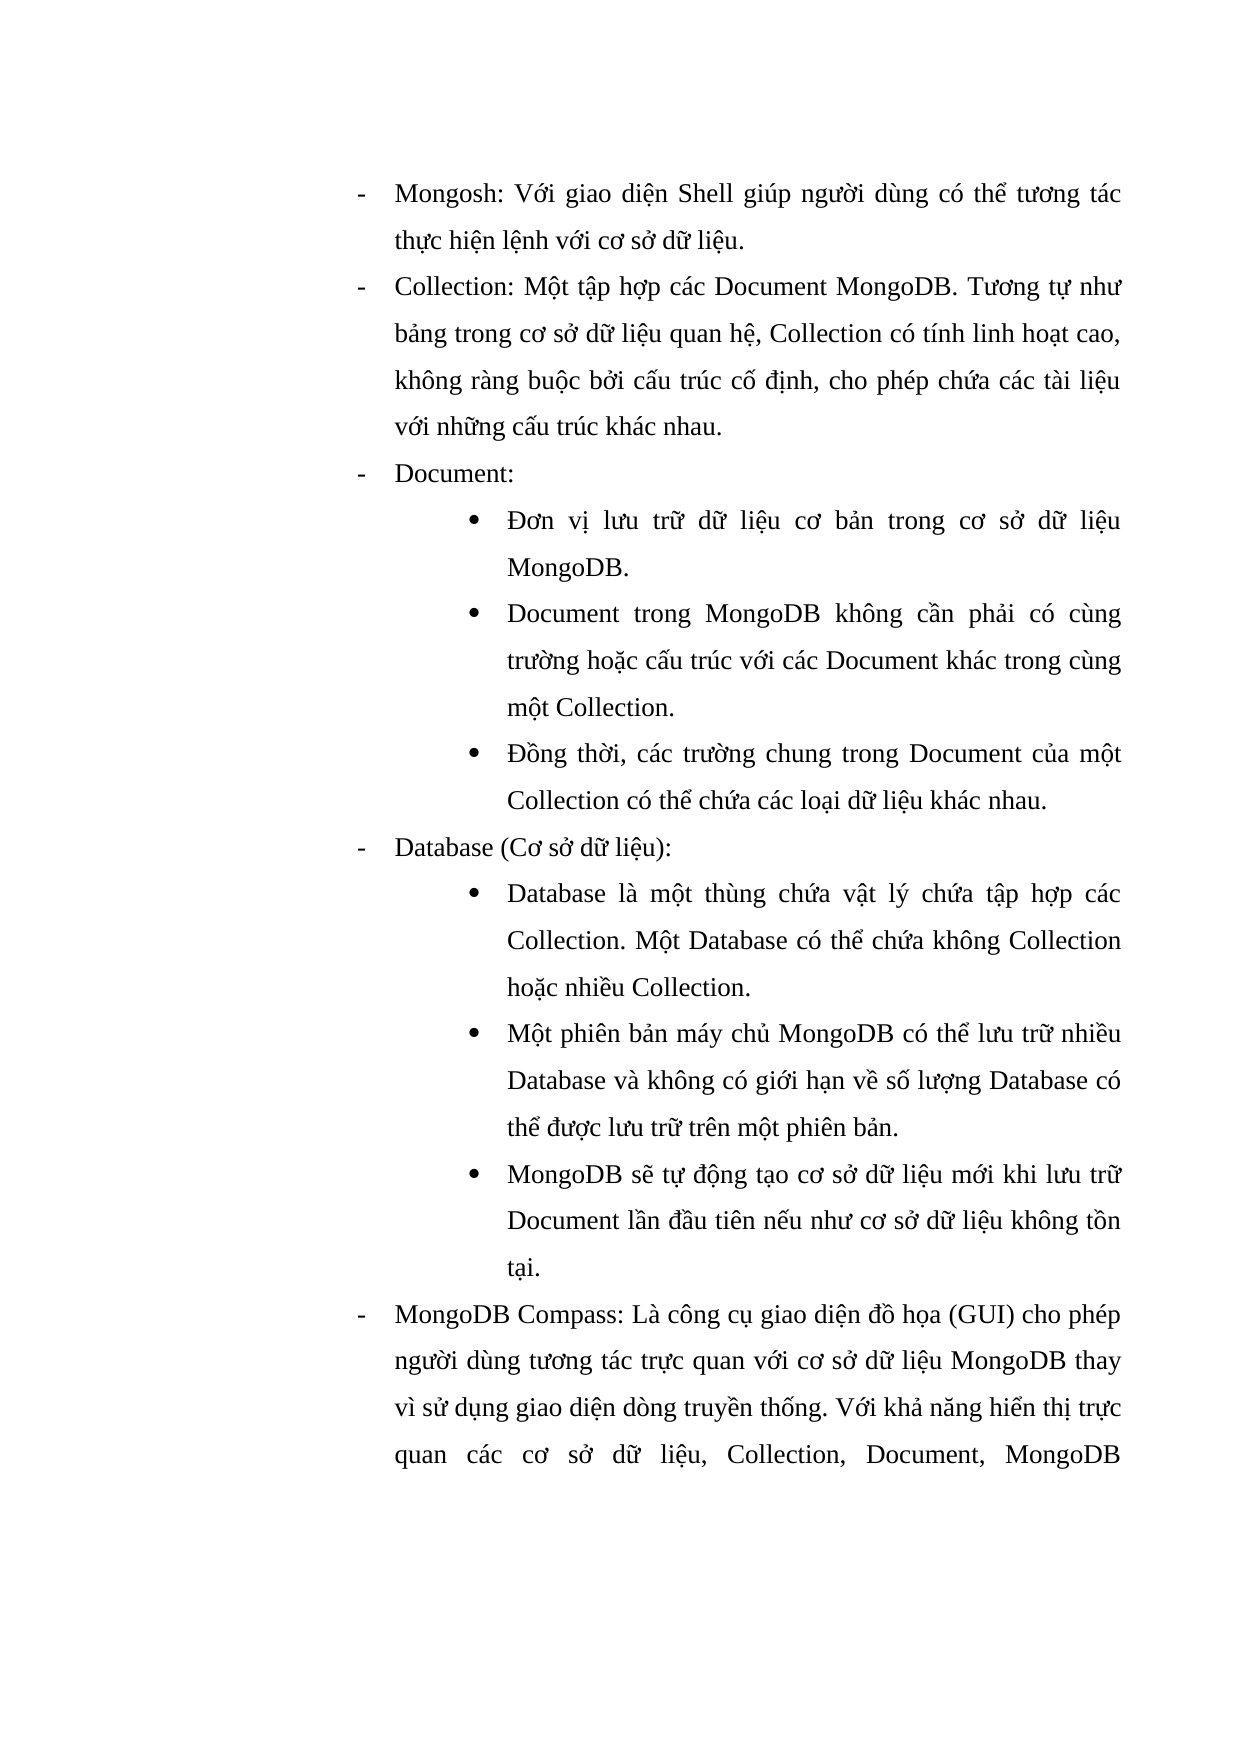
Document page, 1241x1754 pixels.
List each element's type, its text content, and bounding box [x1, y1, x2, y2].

list Database (Cơ sở dữ liệu): [357, 831, 1122, 862]
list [357, 1298, 1122, 1469]
list Đơn vị lưu trữ dữ liệu cơ bản trong cơ sở dữ liệu MongoDB. [469, 504, 1122, 582]
list Đồng thời, các trường chung trong Document của một Collection có thể chứa các loại dữ liệu khác nhau. [469, 737, 1122, 815]
list Mongosh: Với giao diện Shell giúp người dùng có thể tương tác thực hiện lệnh với cơ sở dữ liệu. [357, 177, 1122, 255]
list Database là một thùng chứa vật lý chứa tập hợp các Collection. Một Database có thể chứa không Collection hoặc nhiều Collection. [469, 877, 1122, 1002]
list Document: [357, 457, 1122, 488]
list Collection: Một tập hợp các Document MongoDB. Tương tự như bảng trong cơ sở dữ liệu quan hệ, Collection có tính linh hoạt cao, không ràng buộc bởi cấu trúc cố định, cho phép chứa các tài liệu với những cấu trúc khác nhau. [357, 271, 1122, 442]
list MongoDB sẽ tự động tạo cơ sở dữ liệu mới khi lưu trữ Document lần đầu tiên nếu như cơ sở dữ liệu không tồn tại. [469, 1158, 1122, 1282]
list Document trong MongoDB không cần phải có cùng trường hoặc cấu trúc với các Document khác trong cùng một Collection. [469, 597, 1122, 722]
list Một phiên bản máy chủ MongoDB có thể lưu trữ nhiều Database và không có giới hạn về số lượng Database có thể được lưu trữ trên một phiên bản. [469, 1018, 1122, 1142]
